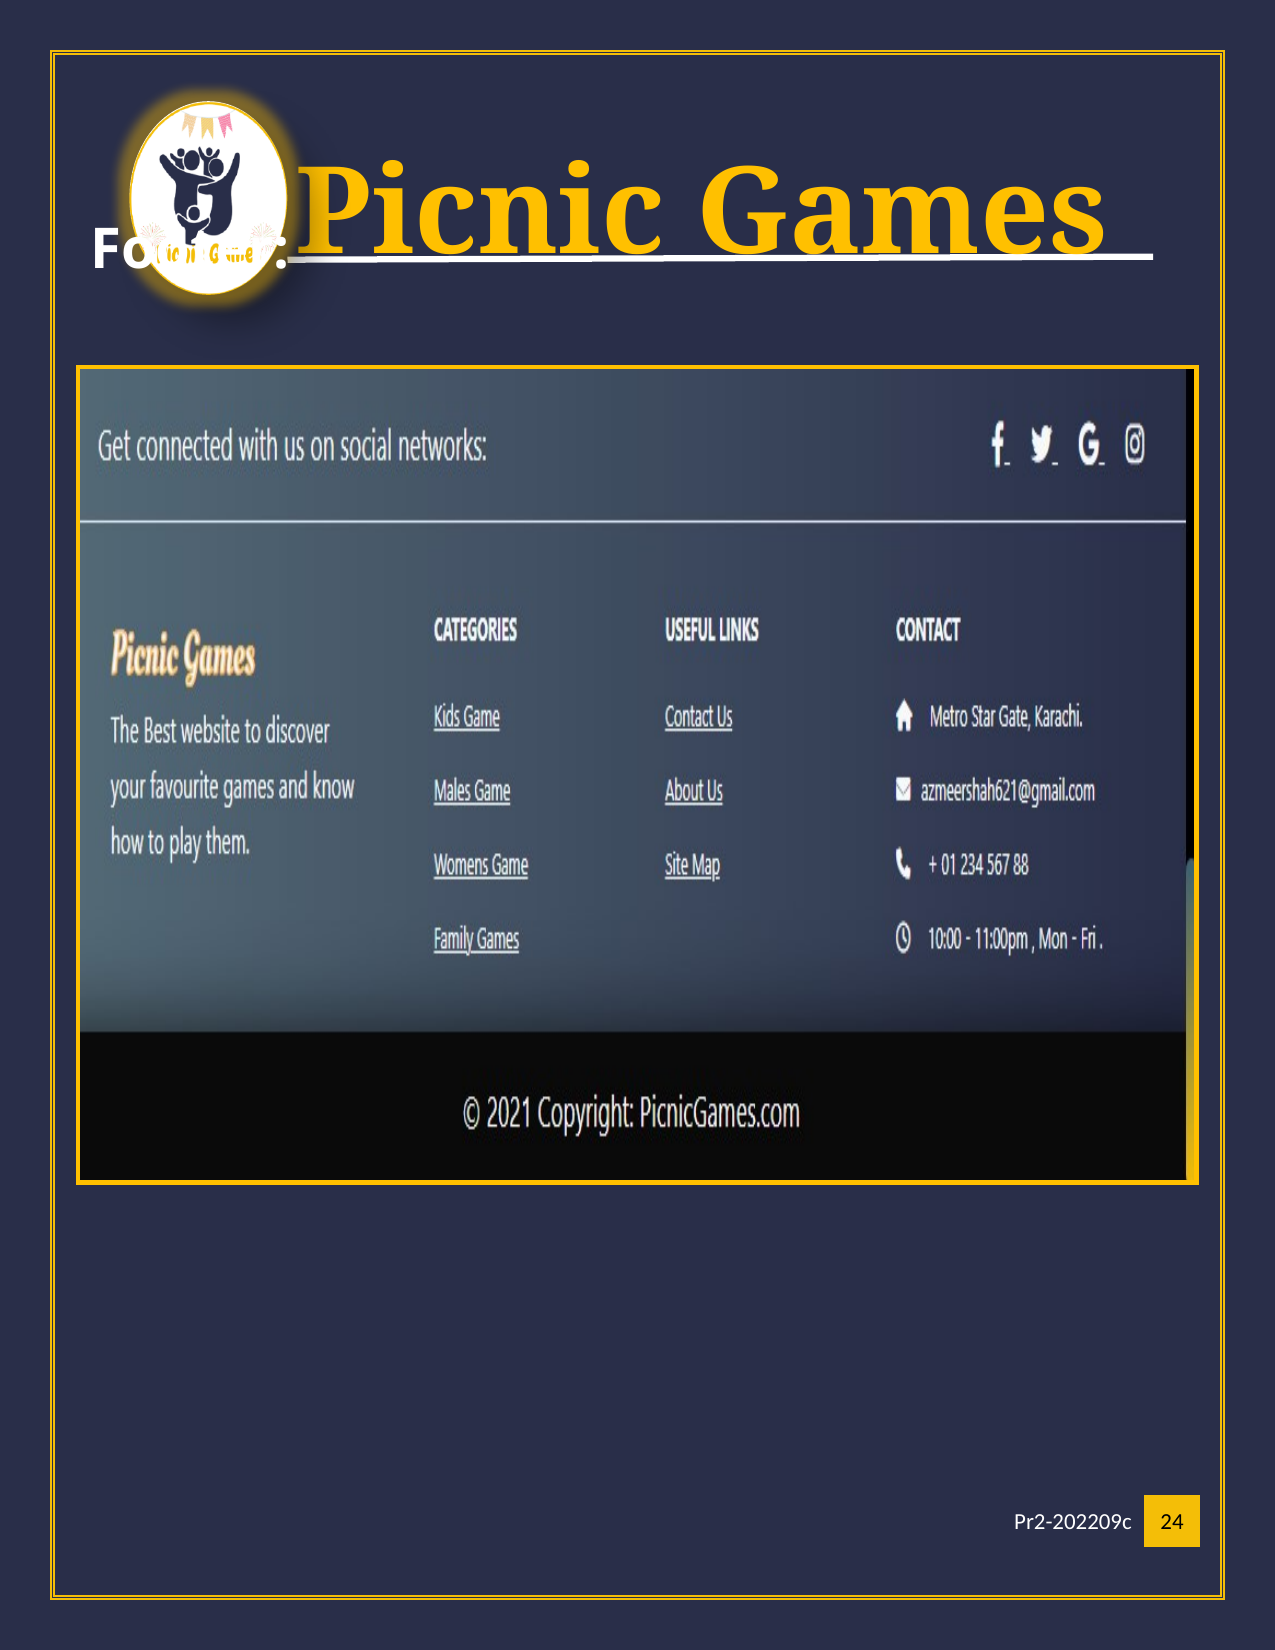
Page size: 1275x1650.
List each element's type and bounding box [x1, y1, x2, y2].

picture [138, 243, 145, 256]
picture [80, 369, 1194, 1180]
picture [129, 101, 288, 295]
